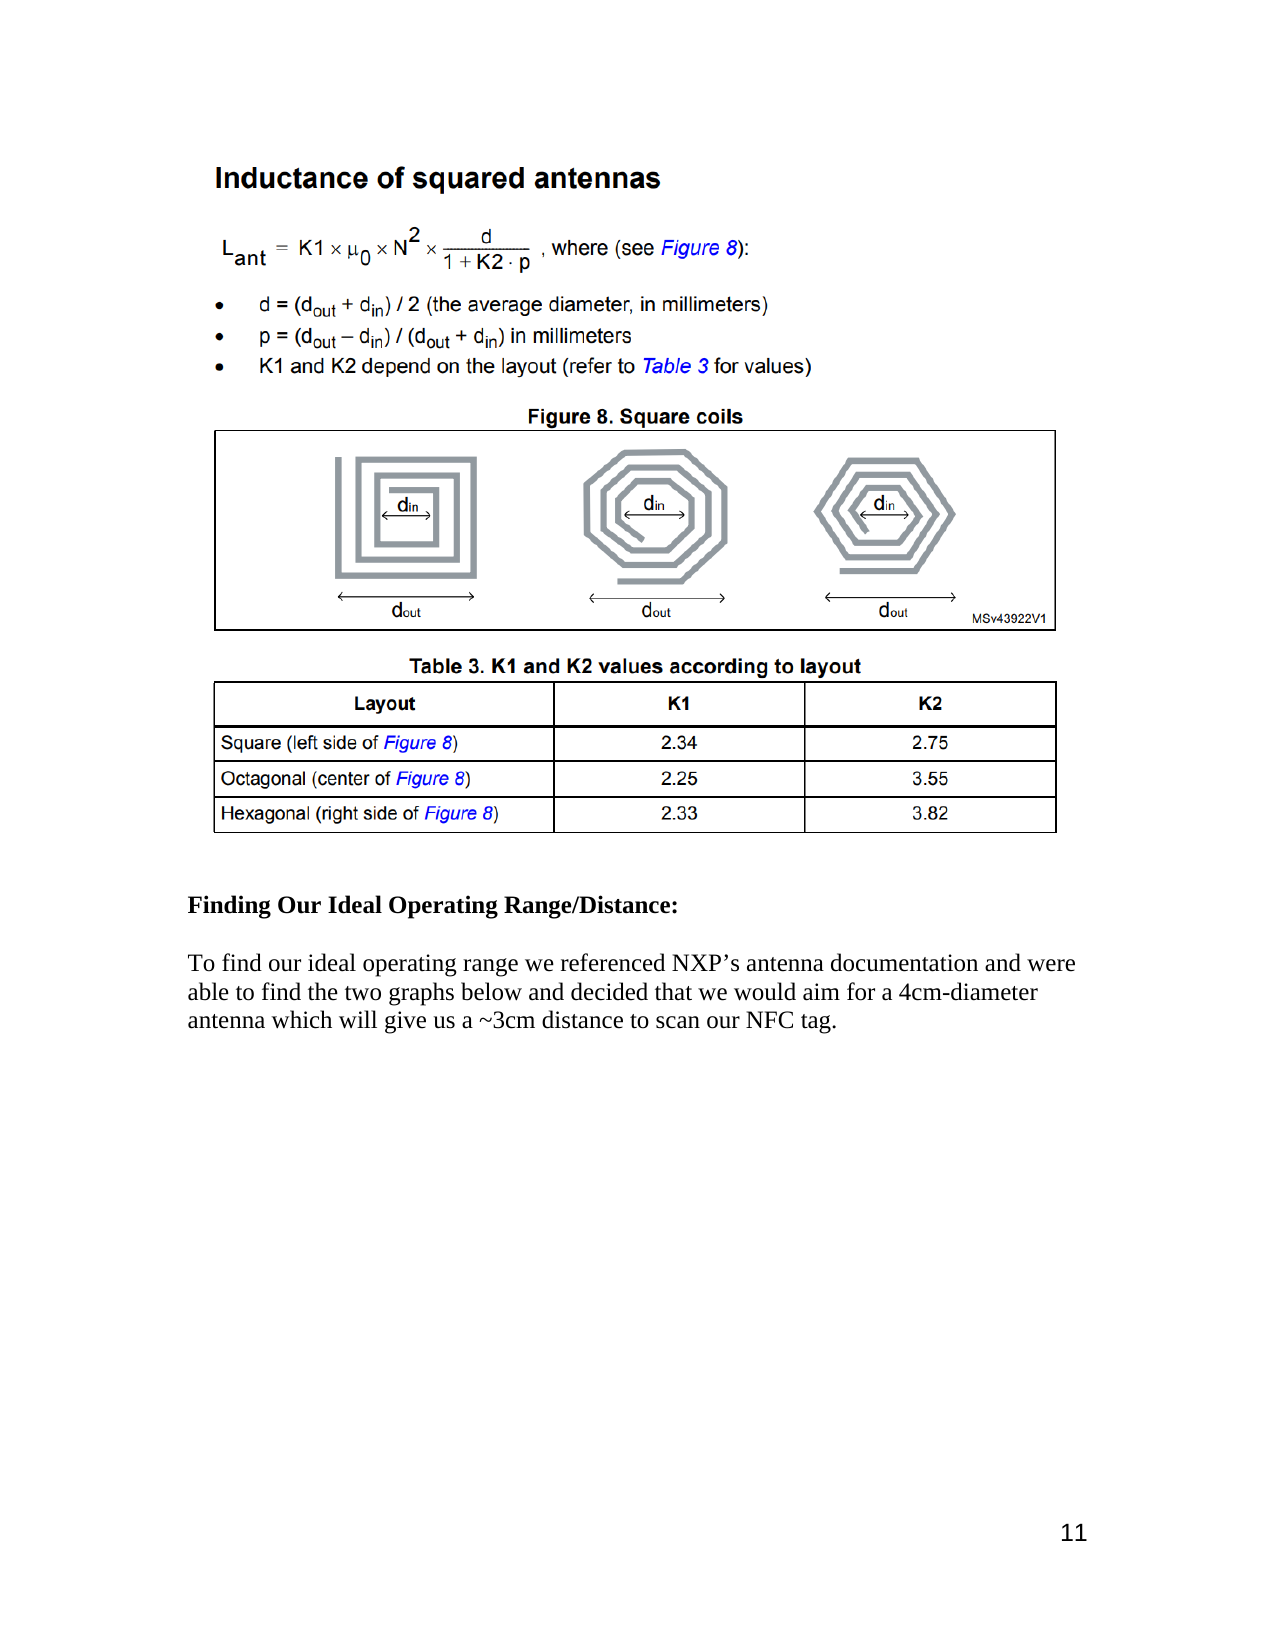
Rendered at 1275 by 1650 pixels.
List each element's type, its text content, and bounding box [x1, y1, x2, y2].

text Finding Our Ideal Operating Range/Distance: [187, 891, 1087, 919]
picture [187, 150, 1088, 833]
text To find our ideal operating range we referenced NXP’s antenna documentation and were able to find the two graphs below and decided that we would aim for a 4cm-diameter antenna which will give us a ~3cm distance to scan our NFC tag. [187, 948, 1087, 1034]
